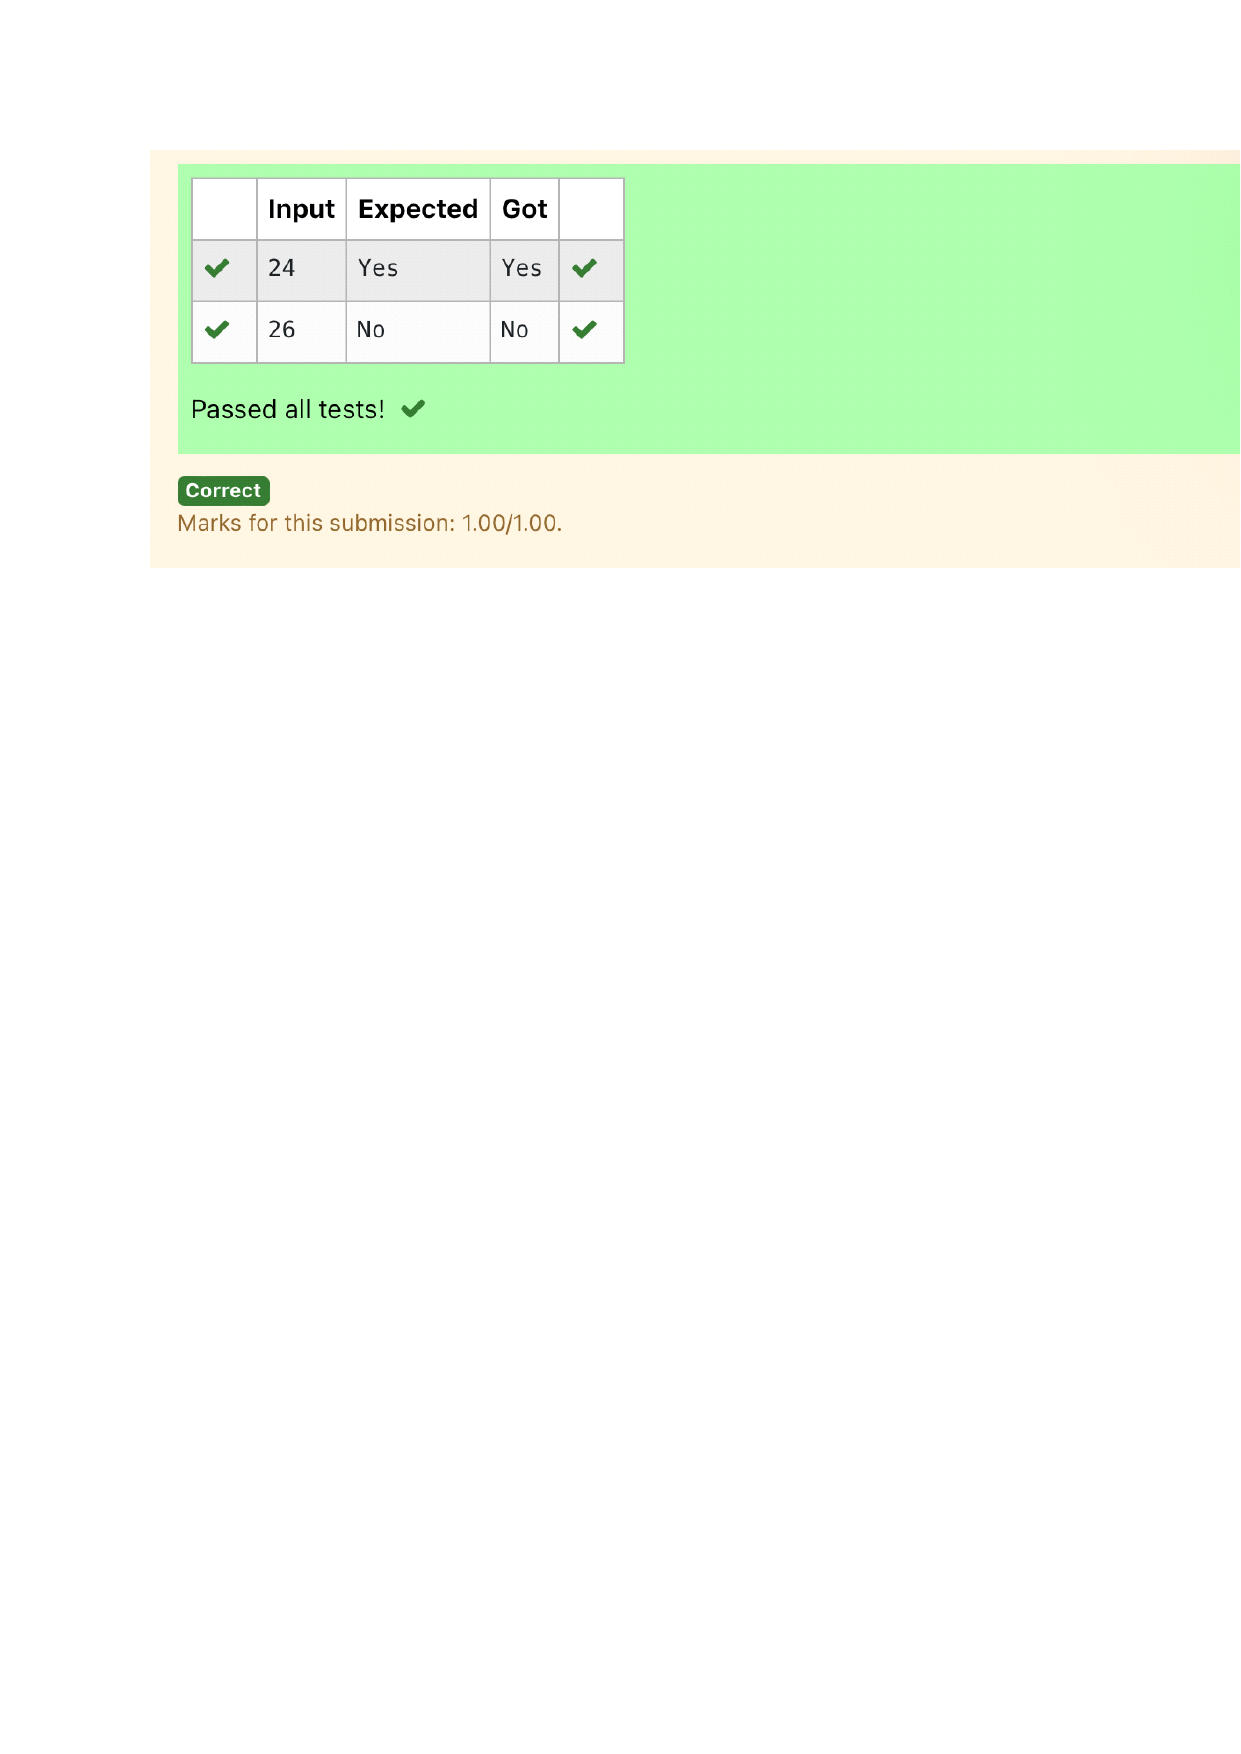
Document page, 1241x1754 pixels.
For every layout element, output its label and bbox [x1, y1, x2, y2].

picture [150, 150, 1241, 568]
